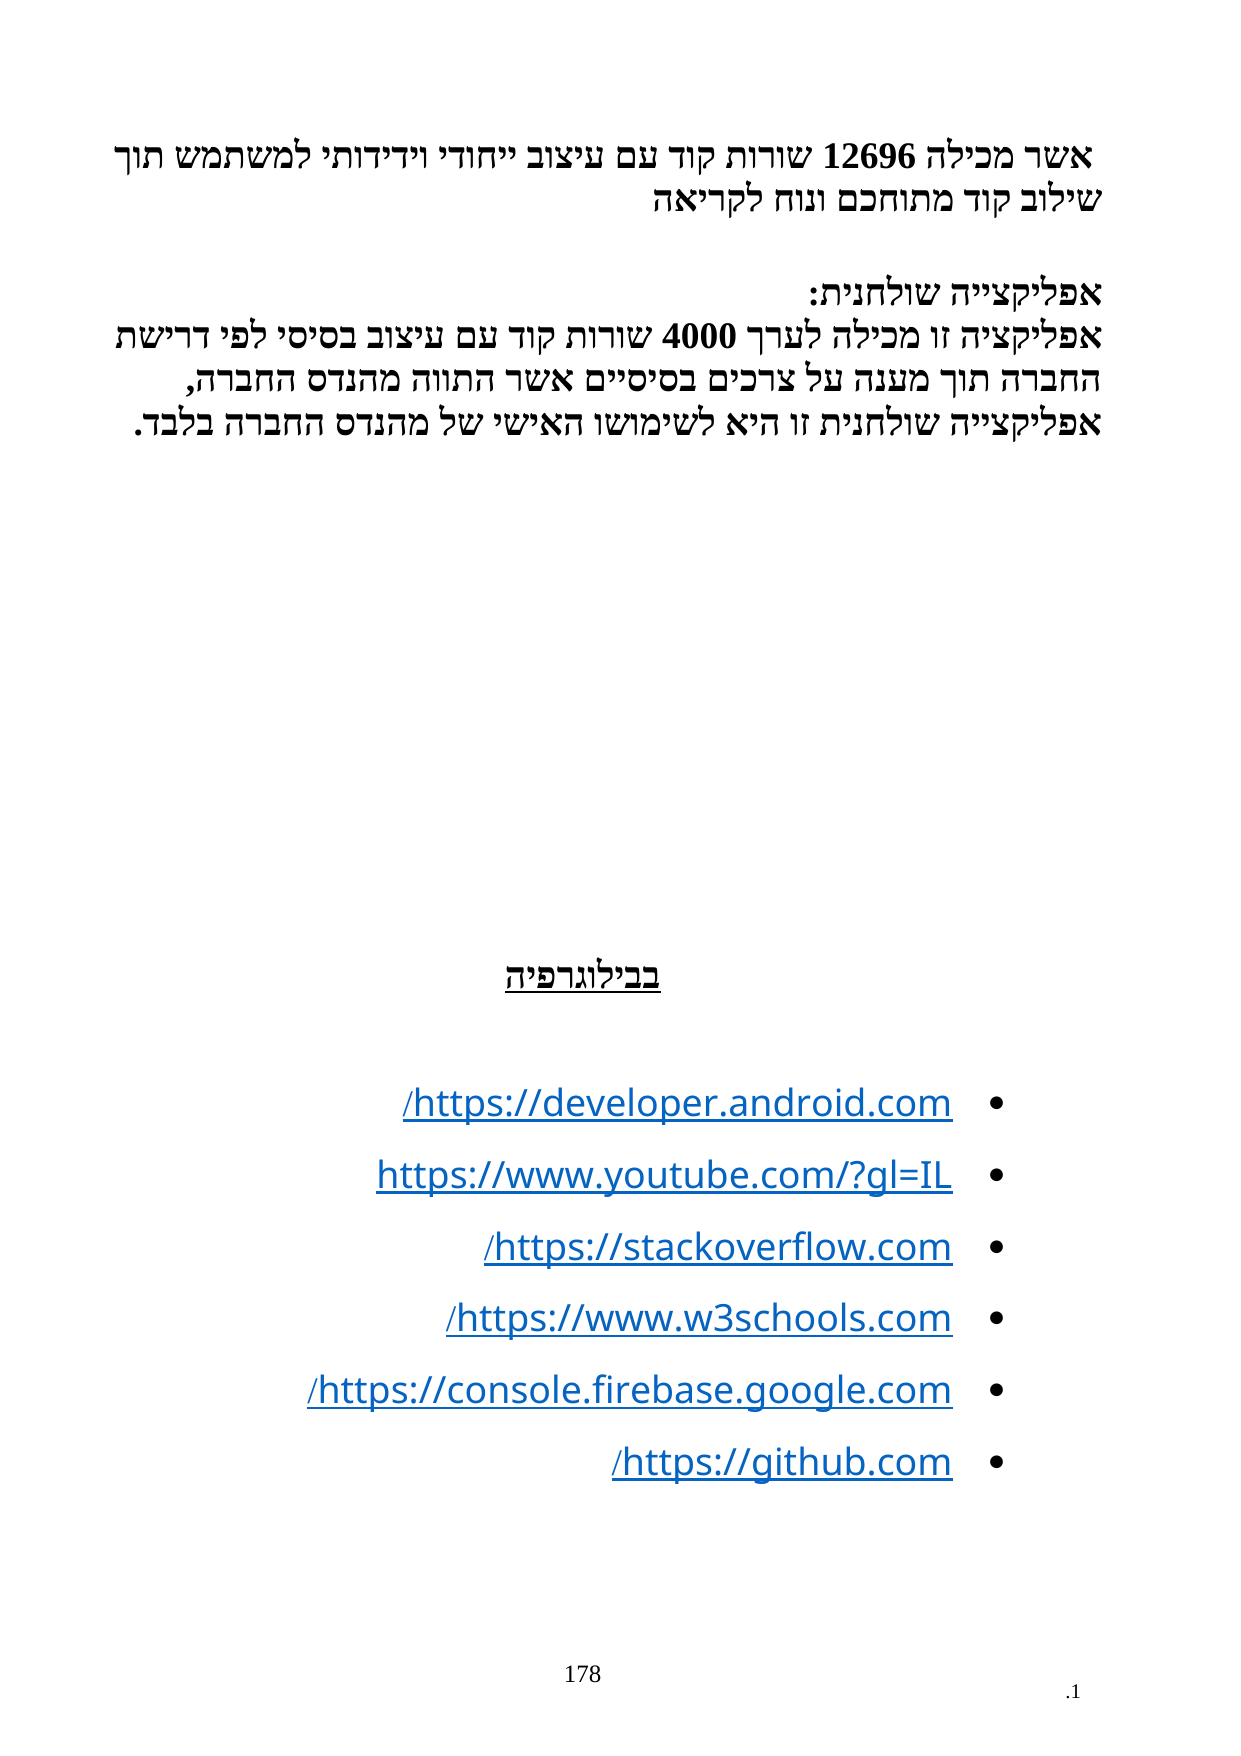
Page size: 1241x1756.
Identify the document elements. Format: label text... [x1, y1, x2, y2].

list https://stackoverflow.com/ [62, 1220, 990, 1271]
list https://www.youtube.com/?gl=IL [62, 1148, 990, 1199]
text אפליקצייה שולחנית זו היא לשימושו האישי של מהנדס החברה בלבד. [62, 400, 1103, 443]
text אפליקצייה שולחנית: [62, 271, 1103, 314]
text אפליקציה זו מכילה לערך 4000 שורות קוד עם עיצוב בסיסי לפי דרישת החברה תוך מענה על צרכים בסיסיים אשר התווה מהנדס החברה, [62, 314, 1103, 400]
text בבילוגרפיה [62, 953, 1103, 997]
list https://developer.android.com/ [62, 1076, 990, 1127]
list https://console.firebase.google.com/ [62, 1363, 990, 1414]
text אשר מכילה 12696 שורות קוד עם עיצוב ייחודי וידידותי למשתמש תוך שילוב קוד מתוחכם ונוח לקריאה [62, 133, 1103, 219]
list https://www.w3schools.com/ [62, 1292, 990, 1343]
list https://github.com/ [62, 1435, 990, 1486]
